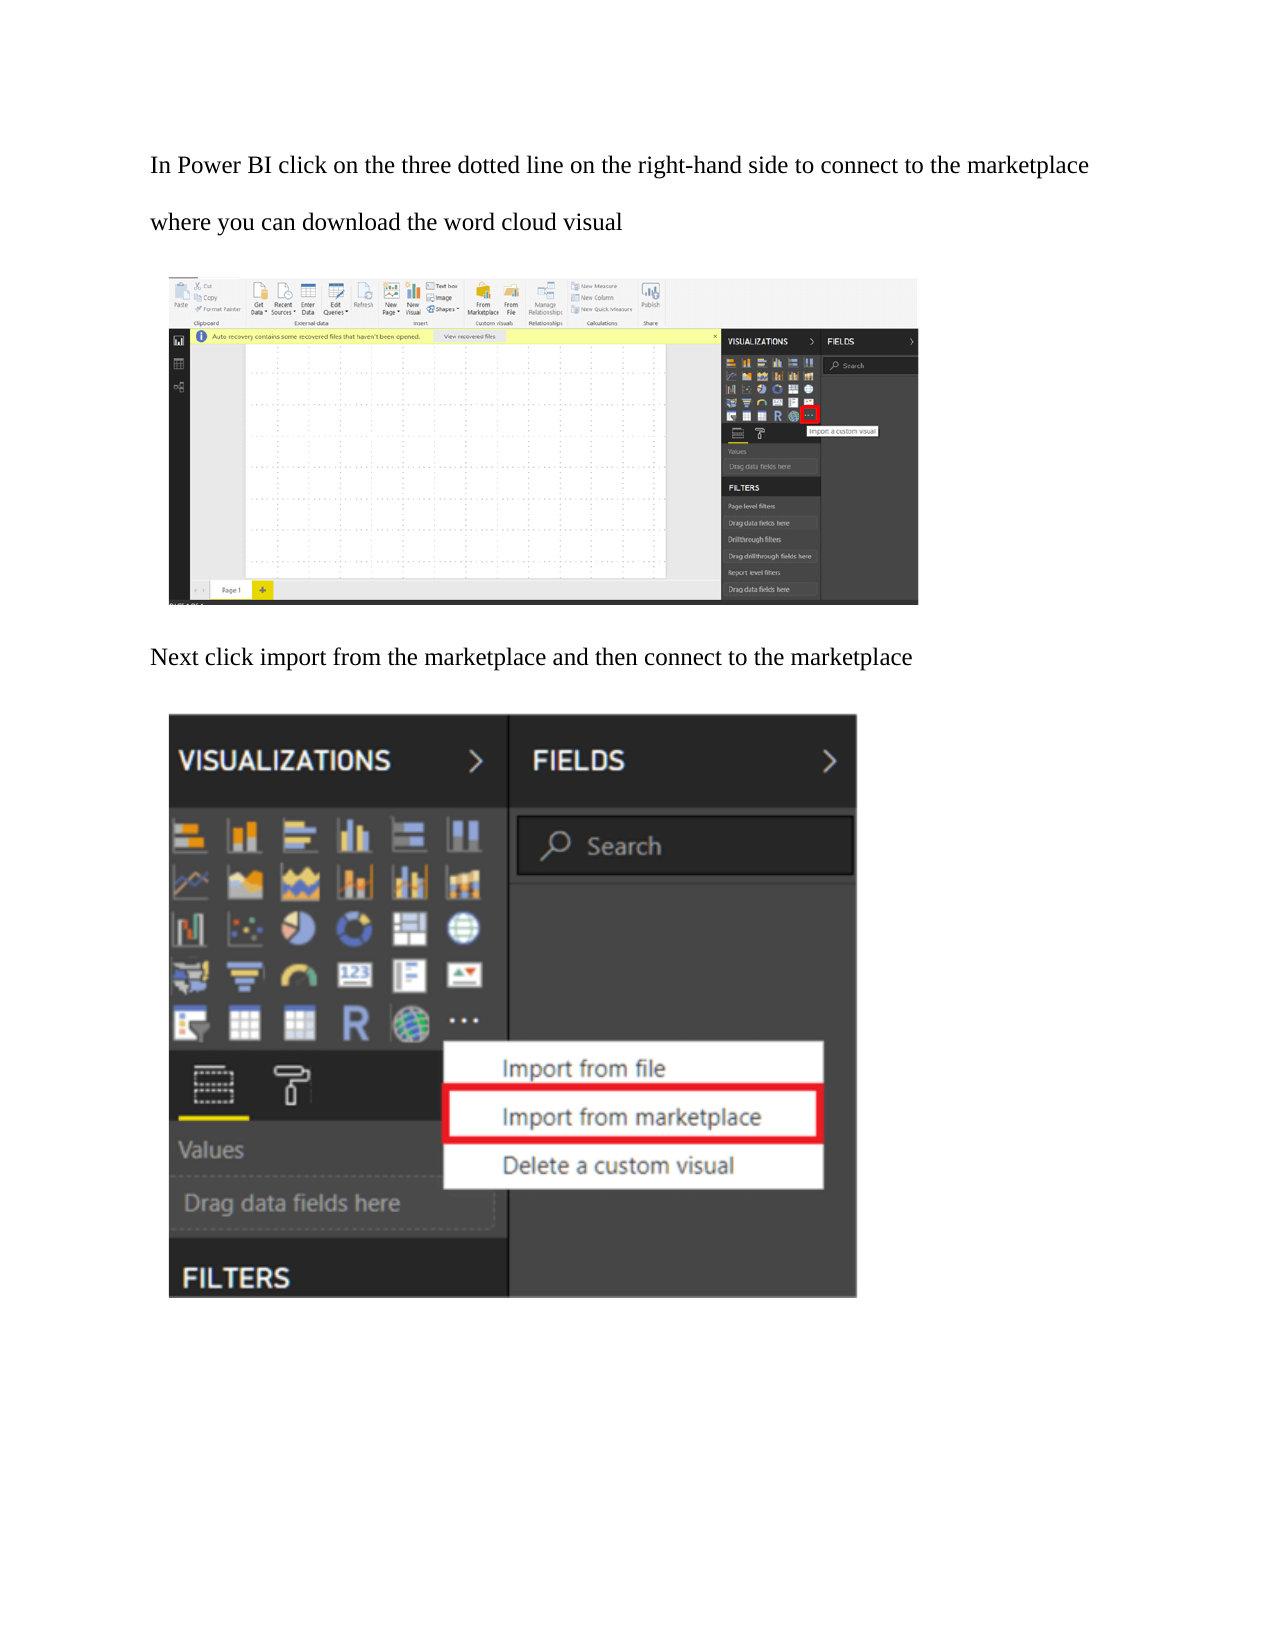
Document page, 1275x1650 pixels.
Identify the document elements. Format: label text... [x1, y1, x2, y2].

text In Power BI click on the three dotted line on the right-hand side to connect to the marketplace where you can download the word cloud visual [150, 150, 1125, 236]
text Next click import from the marketplace and then connect to the marketplace [150, 642, 1125, 671]
